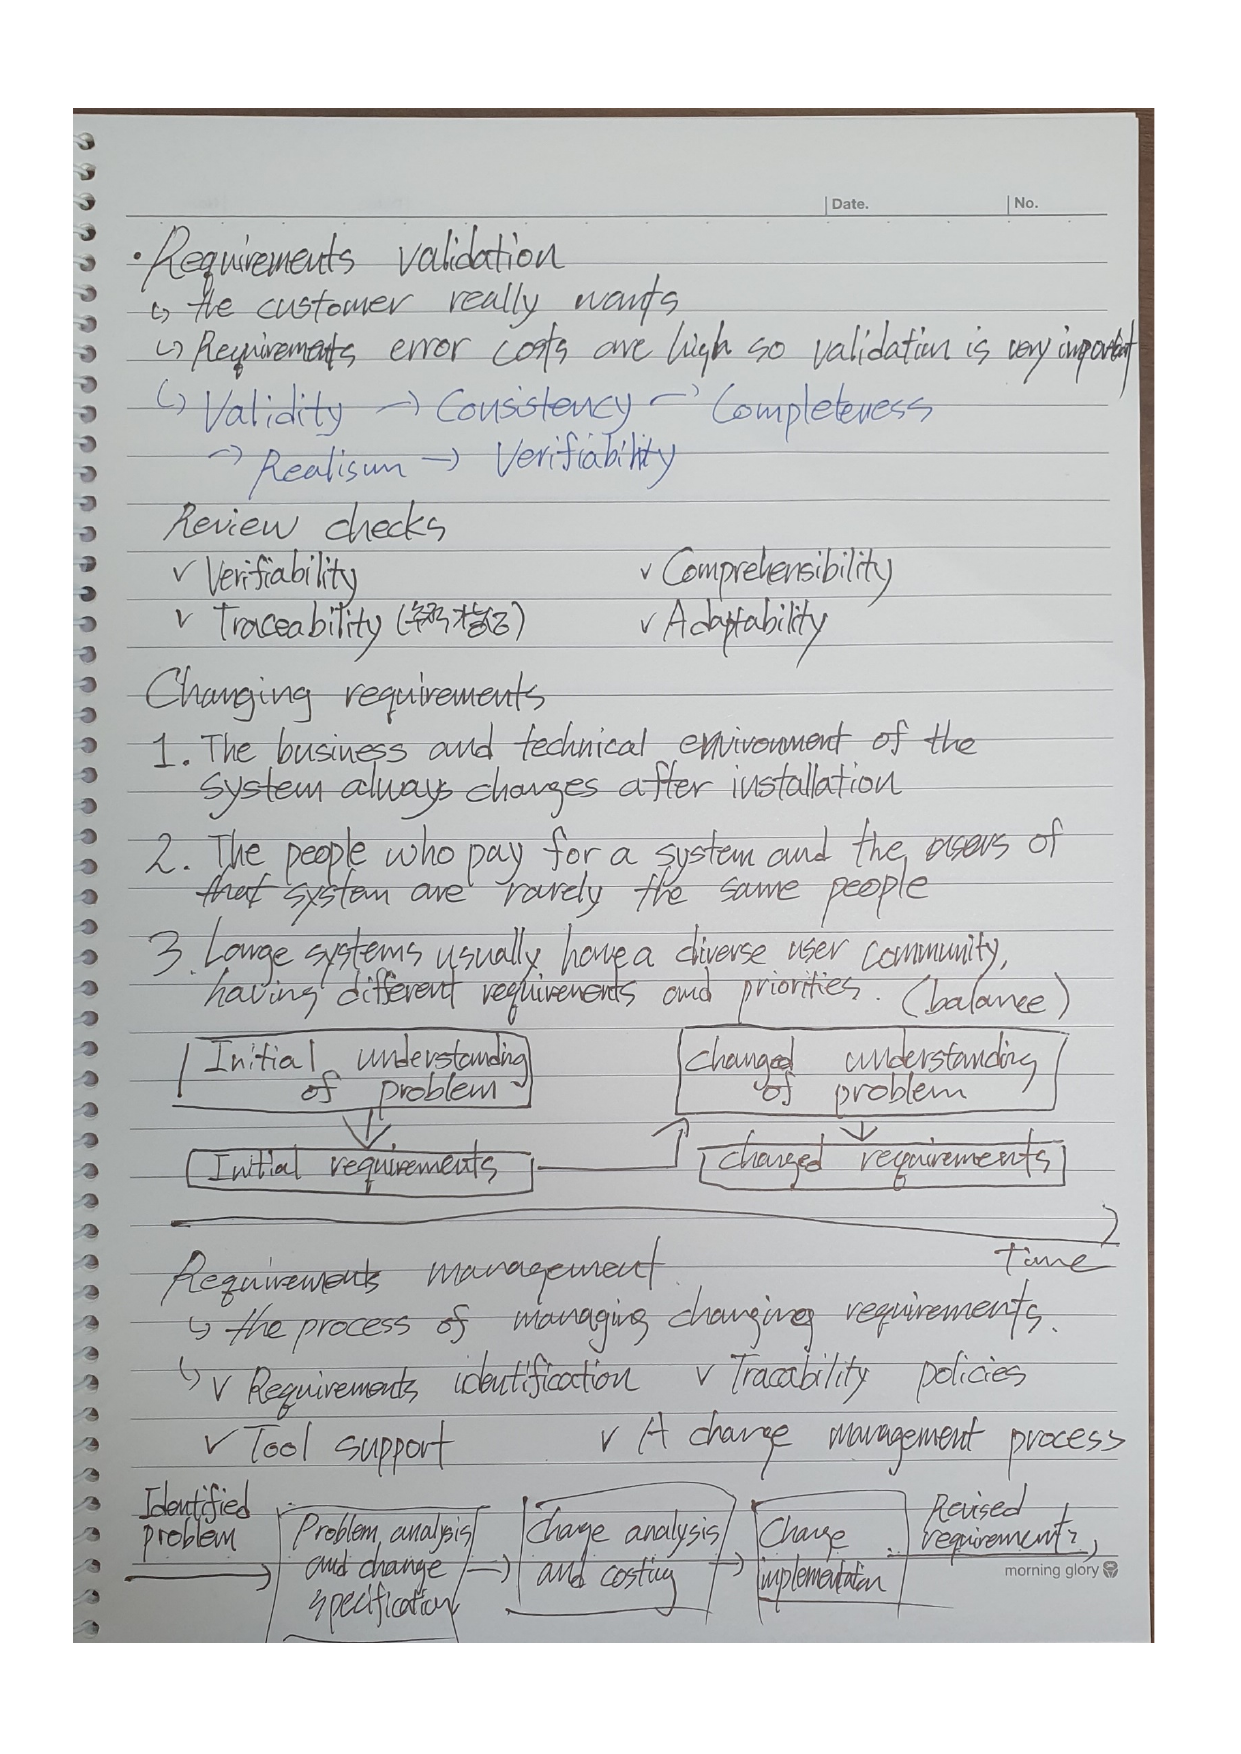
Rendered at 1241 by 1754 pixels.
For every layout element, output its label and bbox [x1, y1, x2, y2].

picture [73, 108, 1155, 1643]
